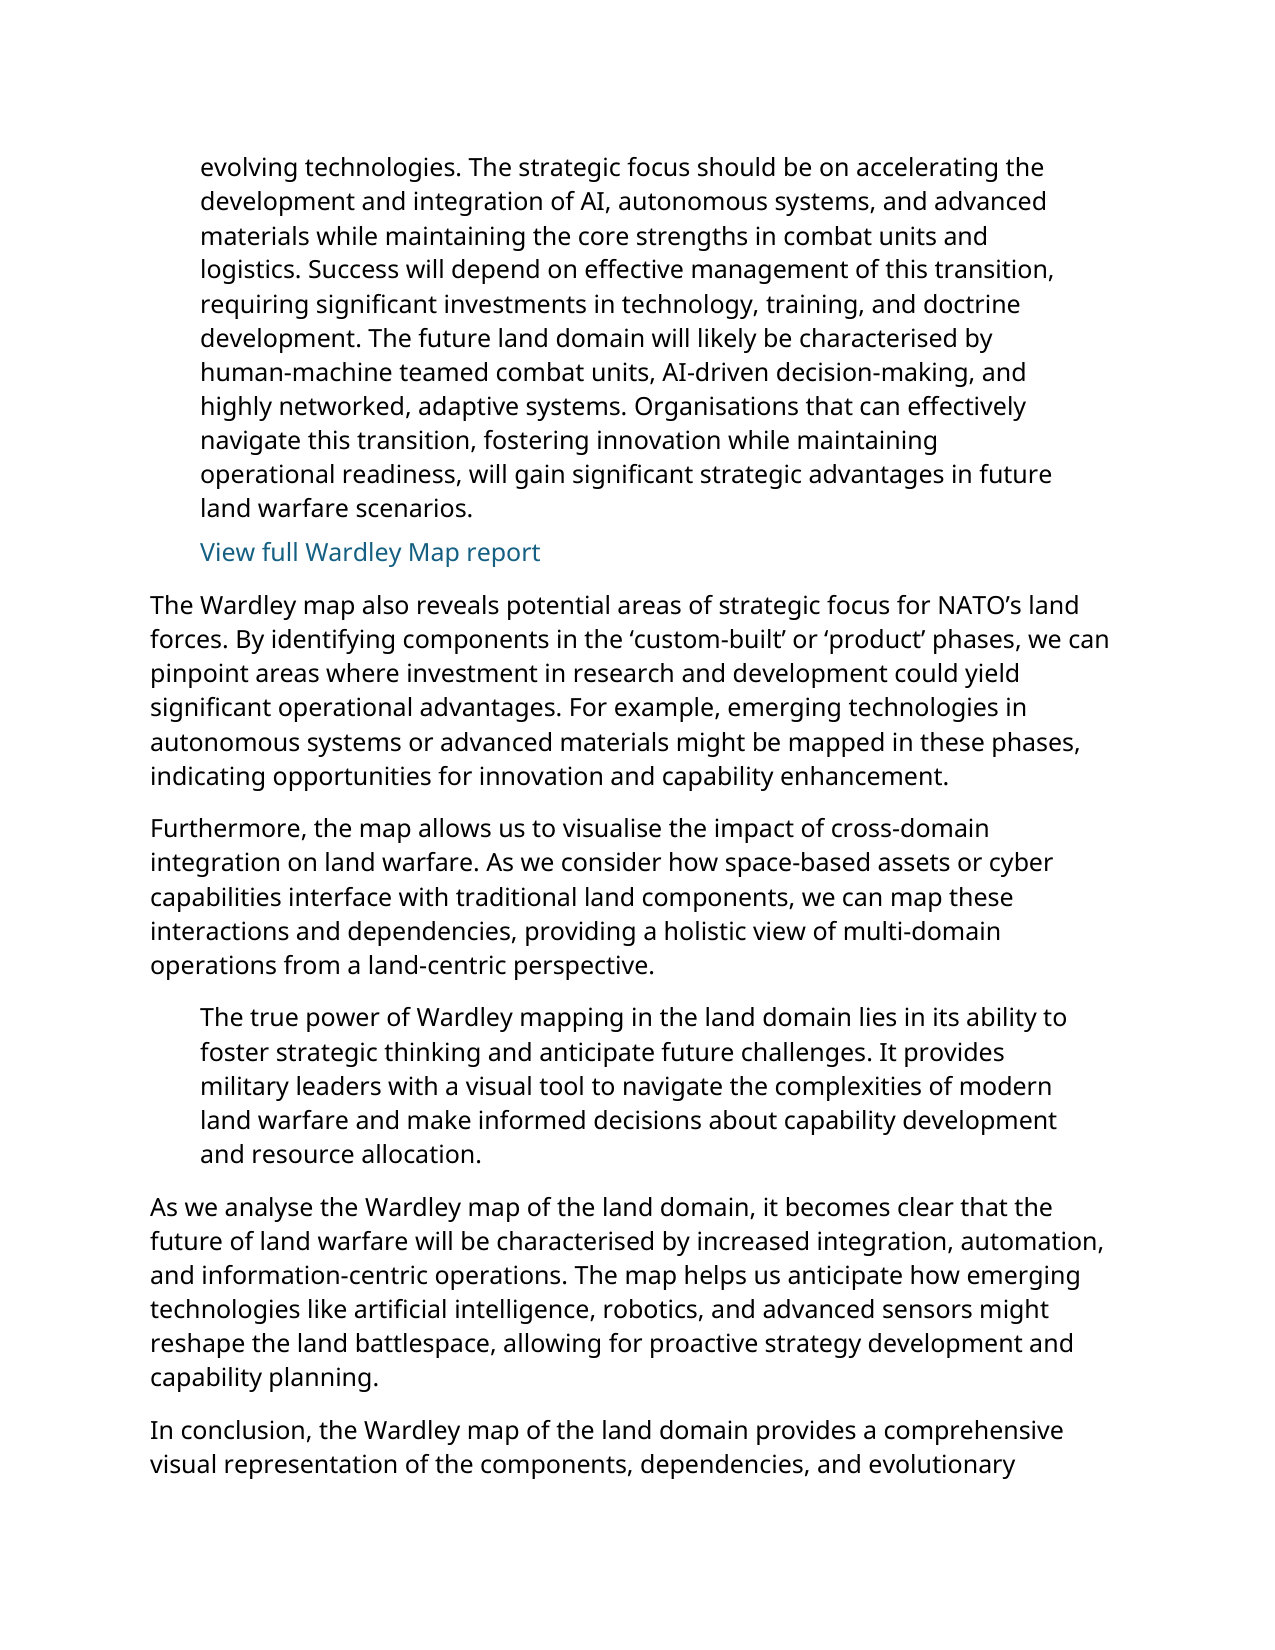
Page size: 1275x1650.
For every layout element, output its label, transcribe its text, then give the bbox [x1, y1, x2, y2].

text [200, 150, 1075, 525]
text Furthermore, the map allows us to visualise the impact of cross-domain integration on land warfare. As we consider how space-based assets or cyber capabilities interface with traditional land components, we can map these interactions and dependencies, providing a holistic view of multi-domain operations from a land-centric perspective. [150, 811, 1125, 981]
text As we analyse the Wardley map of the land domain, it becomes clear that the future of land warfare will be characterised by increased integration, automation, and information-centric operations. The map helps us anticipate how emerging technologies like artificial intelligence, robotics, and advanced sensors might reshape the land battlespace, allowing for proactive strategy development and capability planning. [150, 1189, 1125, 1393]
text View full Wardley Map report [200, 535, 1075, 569]
text The true power of Wardley mapping in the land domain lies in its ability to foster strategic thinking and anticipate future challenges. It provides military leaders with a visual tool to navigate the complexities of modern land warfare and make informed decisions about capability development and resource allocation. [200, 1000, 1075, 1170]
text The Wardley map also reveals potential areas of strategic focus for NATO’s land forces. By identifying components in the ‘custom-built’ or ‘product’ phases, we can pinpoint areas where investment in research and development could yield significant operational advantages. For example, emerging technologies in autonomous systems or advanced materials might be mapped in these phases, indicating opportunities for innovation and capability enhancement. [150, 588, 1125, 792]
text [150, 1412, 1125, 1480]
